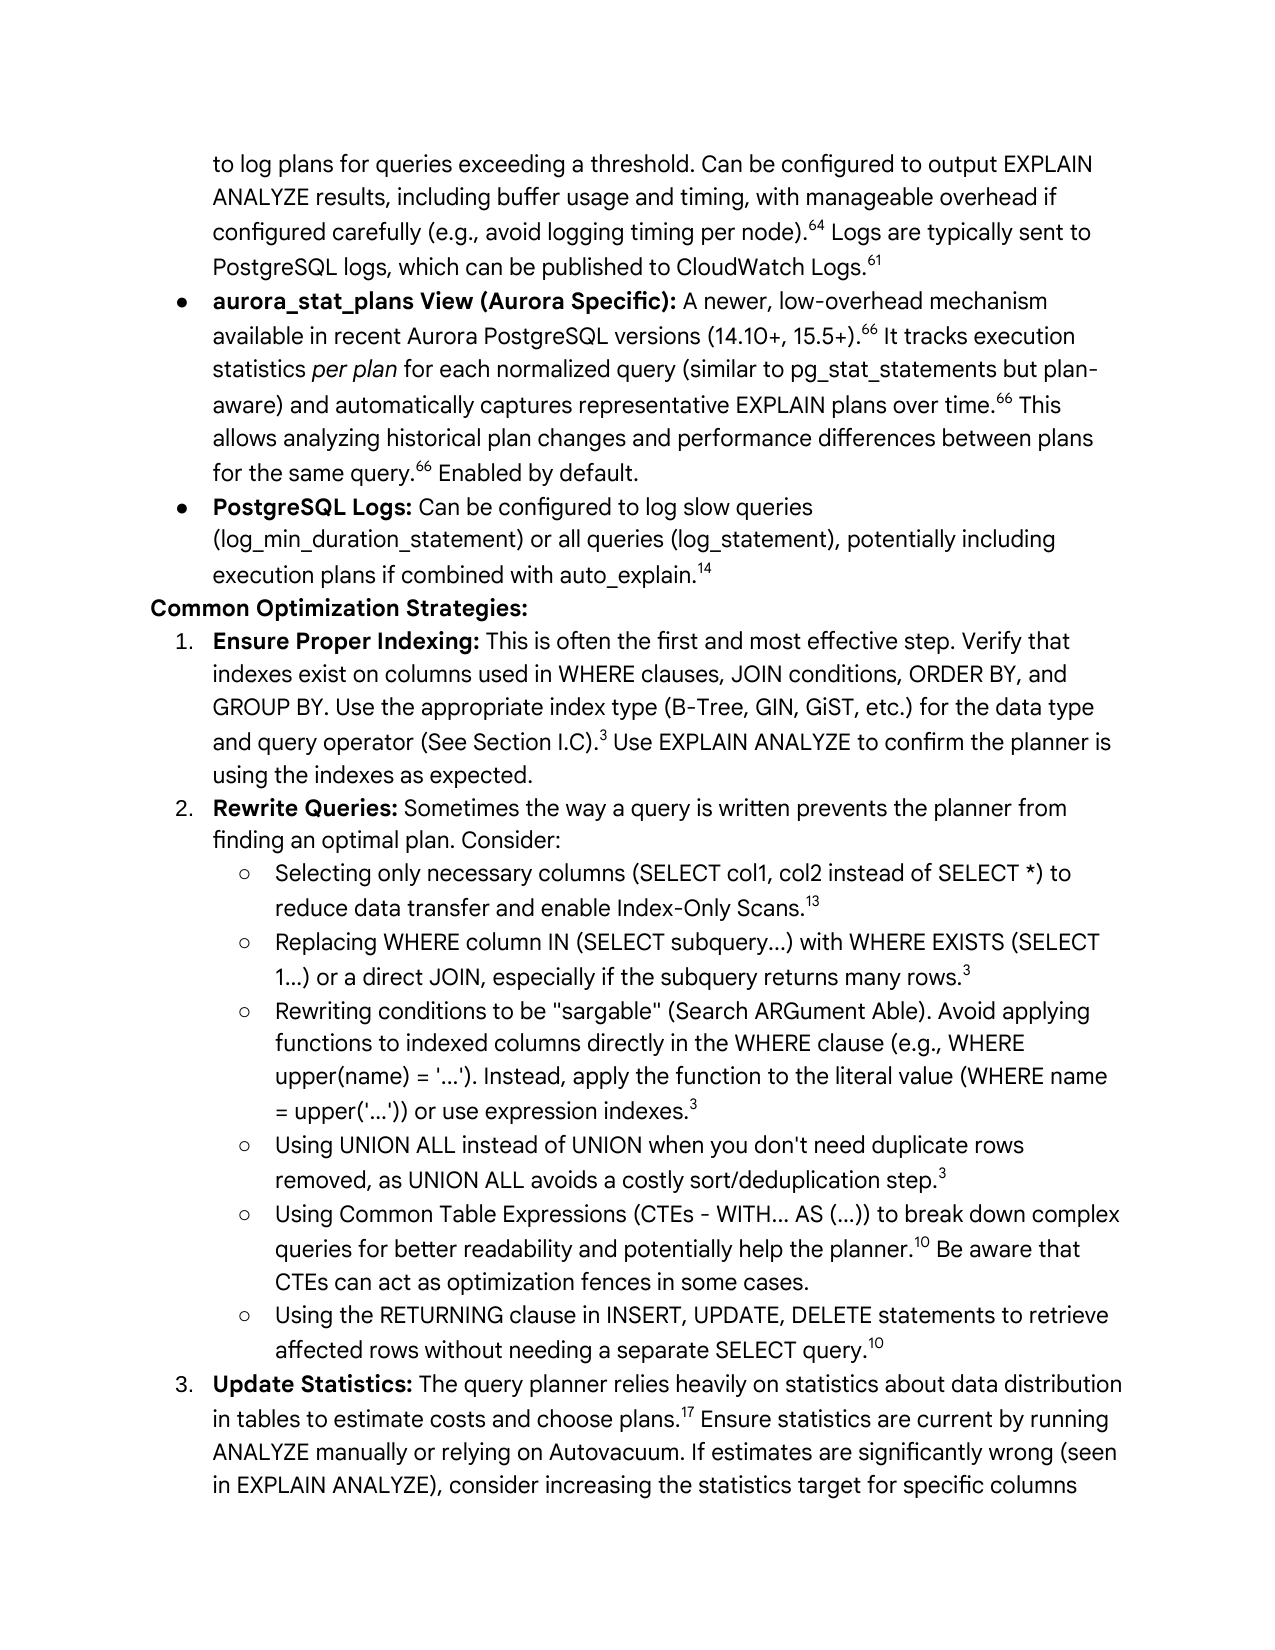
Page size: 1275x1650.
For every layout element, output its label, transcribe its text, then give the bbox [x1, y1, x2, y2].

list Rewriting conditions to be "sargable" (Search ARGument Able). Avoid applying functions to indexed columns directly in the WHERE clause (e.g., WHERE upper(name) = '...'). Instead, apply the function to the literal value (WHERE name = upper('...')) or use expression indexes.3 [237, 997, 1125, 1127]
list Ensure Proper Indexing: This is often the first and most effective step. Verify that indexes exist on columns used in WHERE clauses, JOIN conditions, ORDER BY, and GROUP BY. Use the appropriate index type (B-Tree, GIN, GiST, etc.) for the data type and query operator (See Section I.C).3 Use EXPLAIN ANALYZE to confirm the planner is using the indexes as expected. [175, 627, 1125, 790]
list Using UNION ALL instead of UNION when you don't need duplicate rows removed, as UNION ALL avoids a costly sort/deduplication step.3 [237, 1131, 1125, 1196]
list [175, 150, 1125, 283]
list Using the RETURNING clause in INSERT, UPDATE, DELETE statements to retrieve affected rows without needing a separate SELECT query.10 [237, 1301, 1125, 1366]
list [175, 1370, 1125, 1500]
text Common Optimization Strategies: [150, 594, 1125, 623]
list Selecting only necessary columns (SELECT col1, col2 instead of SELECT *) to reduce data transfer and enable Index-Only Scans.13 [237, 859, 1125, 924]
list Rewrite Queries: Sometimes the way a query is written prevents the planner from finding an optimal plan. Consider: [175, 794, 1125, 855]
list aurora_stat_plans View (Aurora Specific): A newer, low-overhead mechanism available in recent Aurora PostgreSQL versions (14.10+, 15.5+).66 It tracks execution statistics per plan for each normalized query (similar to pg_stat_statements but plan-aware) and automatically captures representative EXPLAIN plans over time.66 This allows analyzing historical plan changes and performance differences between plans for the same query.66 Enabled by default. [175, 287, 1125, 489]
list PostgreSQL Logs: Can be configured to log slow queries (log_min_duration_statement) or all queries (log_statement), potentially including execution plans if combined with auto_explain.14 [175, 493, 1125, 590]
list Using Common Table Expressions (CTEs - WITH... AS (...)) to break down complex queries for better readability and potentially help the planner.10 Be aware that CTEs can act as optimization fences in some cases. [237, 1200, 1125, 1297]
list Replacing WHERE column IN (SELECT subquery...) with WHERE EXISTS (SELECT 1...) or a direct JOIN, especially if the subquery returns many rows.3 [237, 928, 1125, 993]
